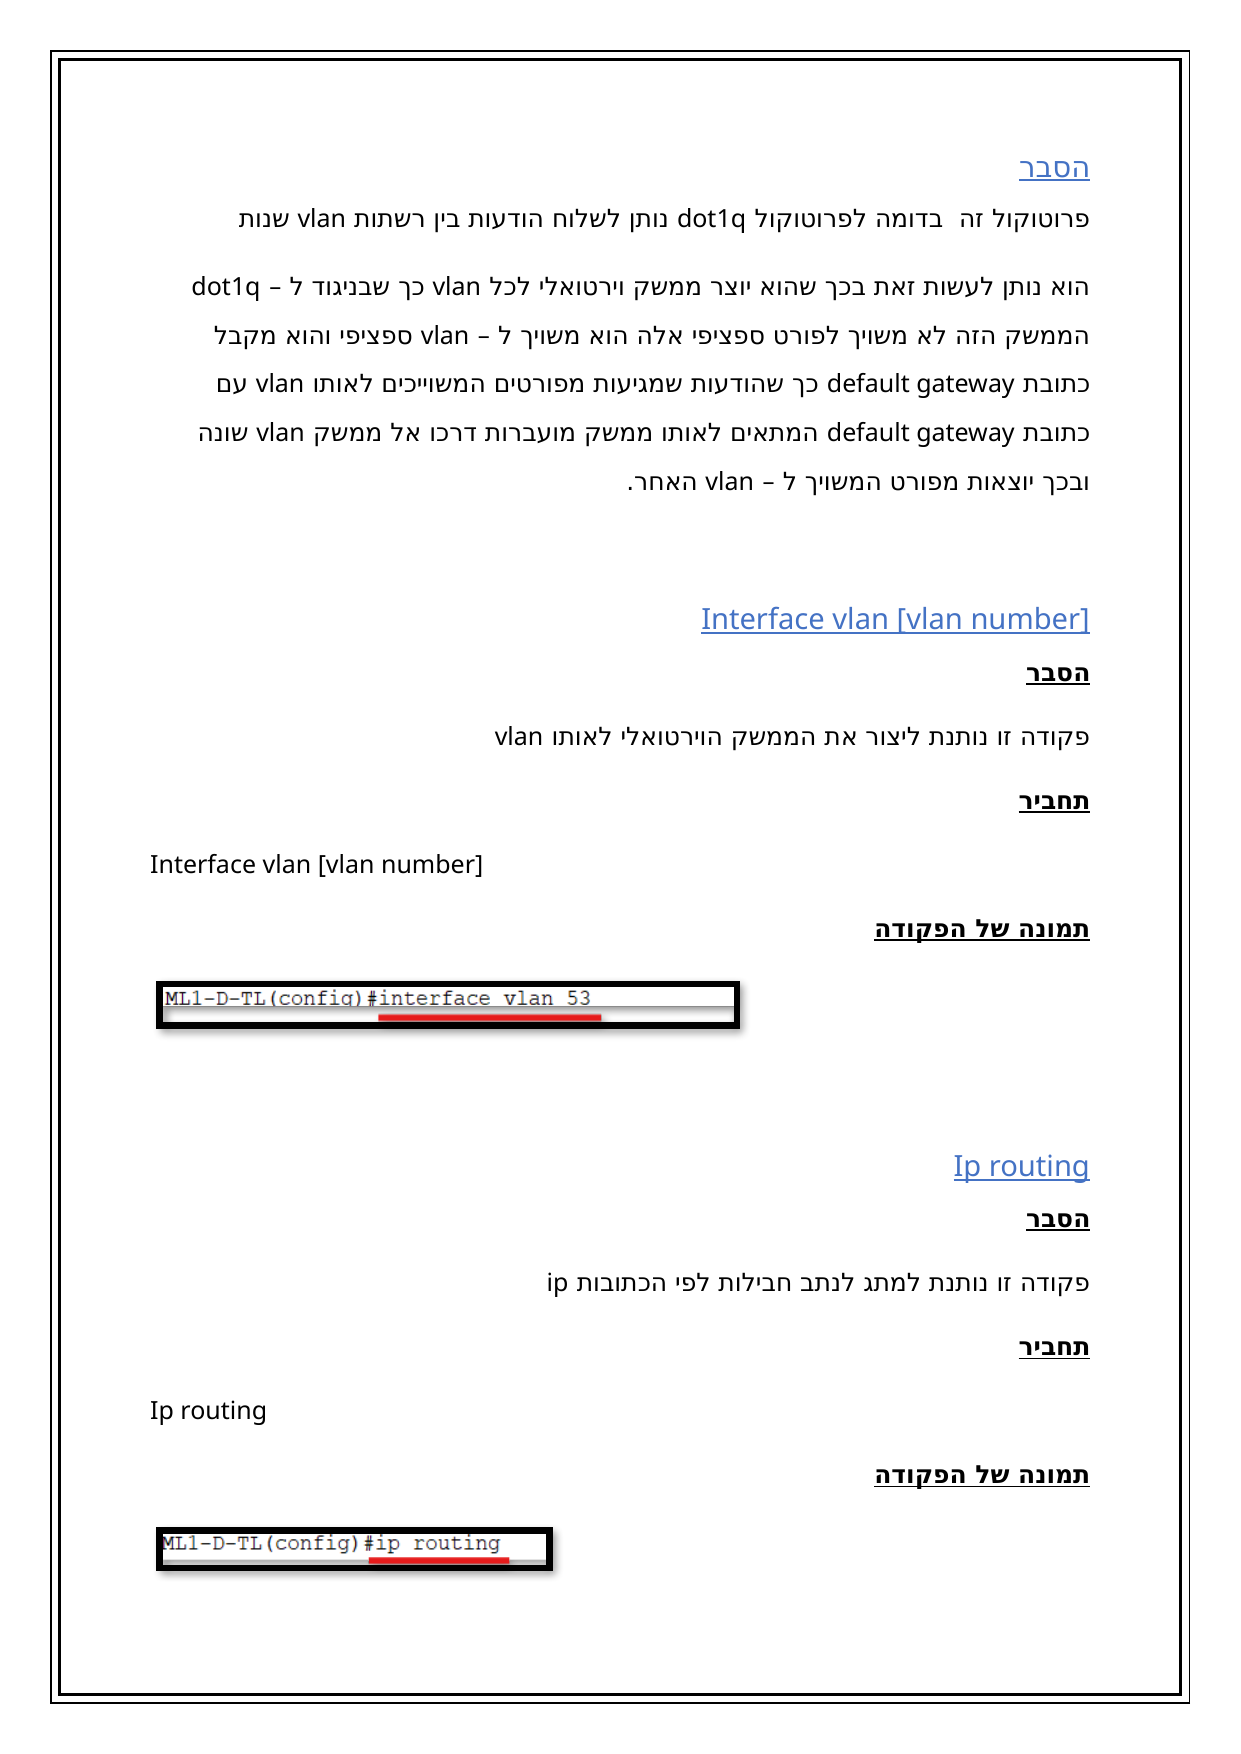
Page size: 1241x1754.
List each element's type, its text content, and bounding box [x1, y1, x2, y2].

text תמונה של הפקודה [150, 1461, 1090, 1490]
text הסבר [150, 1204, 1090, 1234]
text פקודה זו נותנת למתג לנתב חבילות לפי הכתובות ip [150, 1265, 1090, 1299]
picture [163, 1534, 546, 1565]
text פקודה זו נותנת ליצור את הממשק הוירטואלי לאותו vlan [150, 718, 1090, 753]
subtitle הסבר [150, 150, 1090, 184]
text תחביר [150, 1333, 1090, 1362]
subtitle Ip routing [150, 1145, 1090, 1185]
text הסבר [150, 658, 1090, 687]
text תחביר [150, 786, 1090, 815]
text הוא נותן לעשות זאת בכך שהוא יוצר ממשק וירטואלי לכל vlan כך שבניגוד ל – dot1q הממשק הזה לא משויך לפורט ספציפי אלה הוא משויך ל – vlan ספציפי והוא מקבל כתובת default gateway כך שהודעות שמגיעות מפורטים המשוייכים לאותו vlan עם כתובת default gateway המתאים לאותו ממשק מועברות דרכו אל ממשק vlan שונה ובכך יוצאות מפורט המשויך ל – vlan האחר. [150, 269, 1090, 497]
text תמונה של הפקודה [150, 914, 1090, 943]
text Interface vlan [vlan number] [150, 847, 1090, 881]
text פרוטוקול זה בדומה לפרוטוקול dot1q נותן לשלוח הודעות בין רשתות vlan שנות [150, 201, 1090, 235]
text Ip routing [150, 1393, 1090, 1427]
picture [163, 987, 734, 1022]
subtitle Interface vlan [vlan number] [150, 599, 1090, 638]
